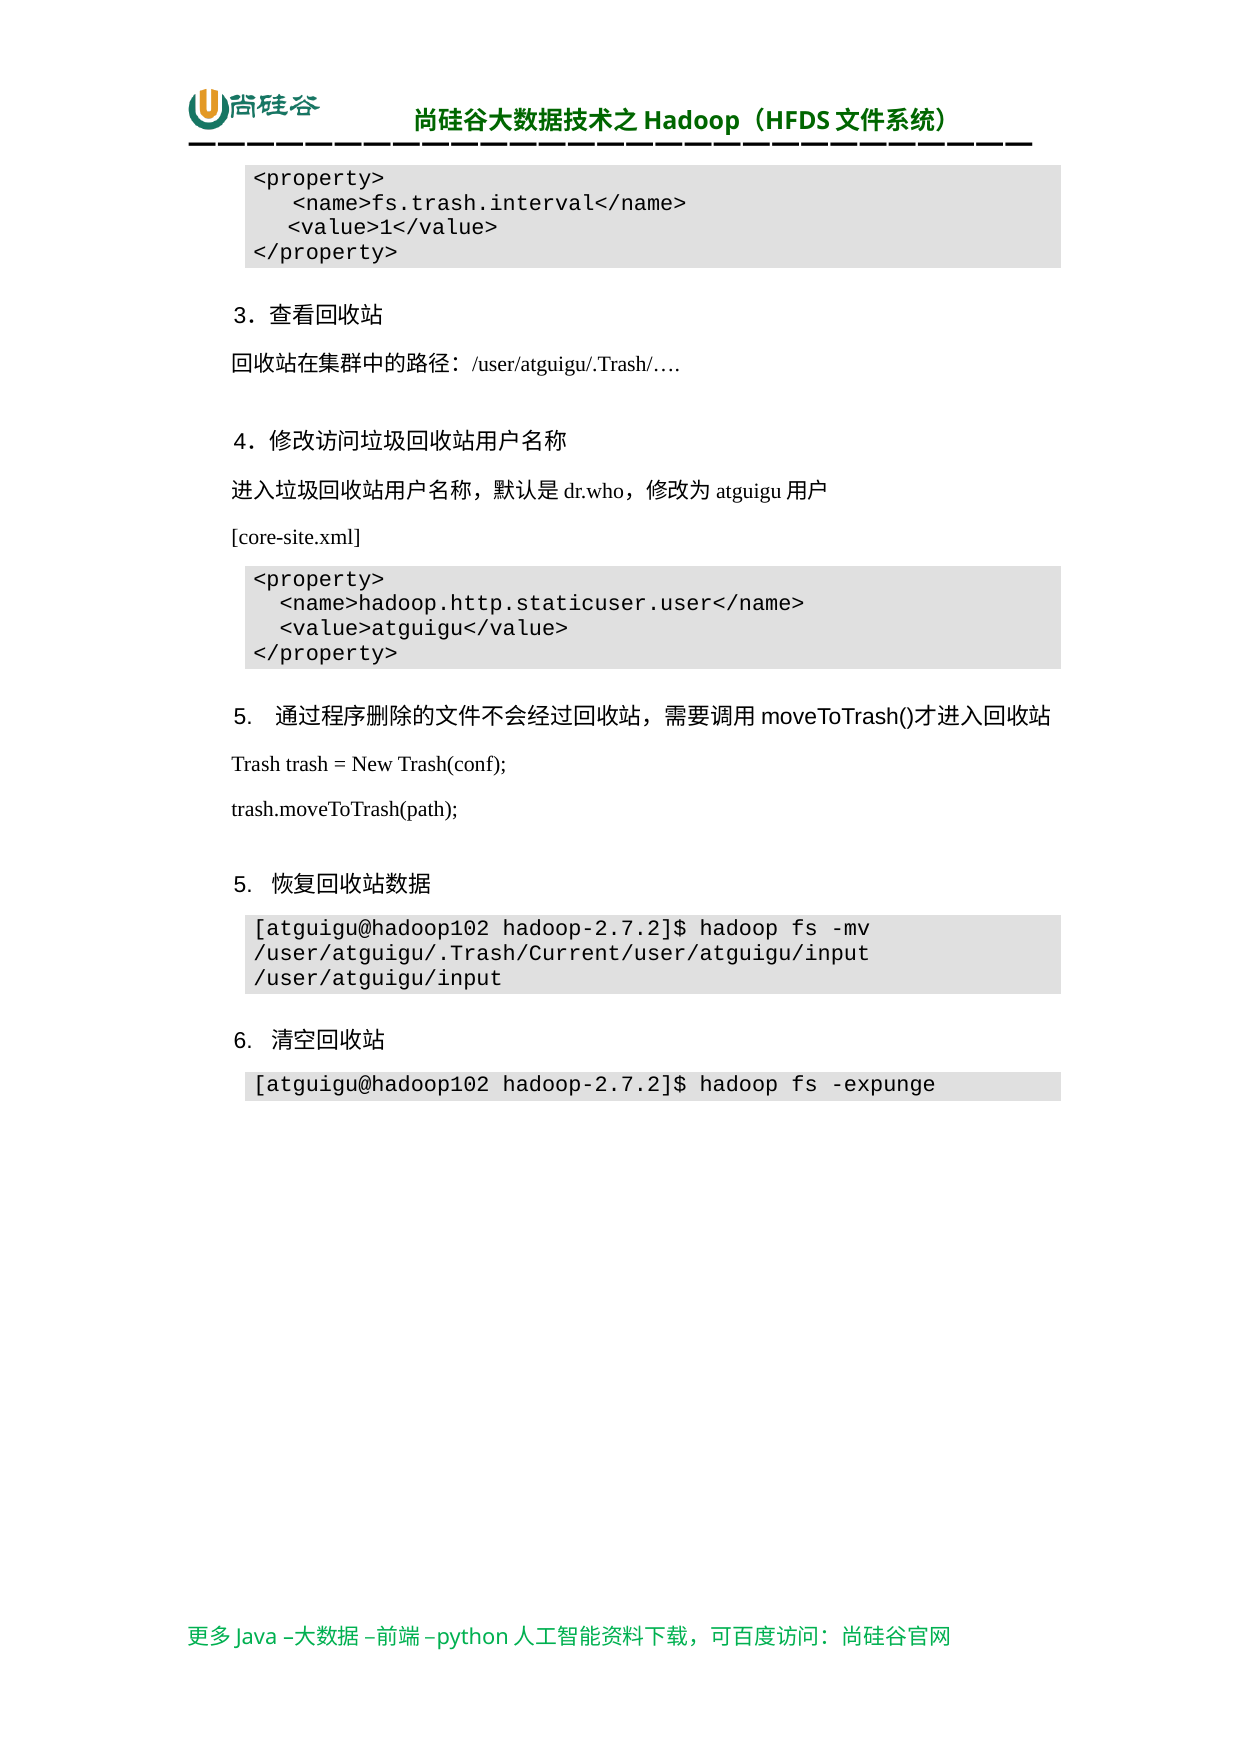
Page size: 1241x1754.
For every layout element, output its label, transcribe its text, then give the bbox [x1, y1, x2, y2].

text [atguigu@hadoop102 hadoop-2.7.2]$ hadoop fs -mv [245, 915, 1061, 942]
picture [187, 88, 320, 130]
text /user/atguigu/.Trash/Current/user/atguigu/input /user/atguigu/input [245, 942, 1061, 994]
text [core-site.xml] [187, 521, 1053, 553]
text 4．修改访问垃圾回收站用户名称 [187, 407, 1053, 472]
text Trash trash = New Trash(conf); [231, 747, 1053, 779]
text trash.moveToTrash(path); [231, 792, 1053, 824]
text <value>atguigu</value> [245, 617, 1061, 642]
list 恢复回收站数据 [233, 850, 1053, 915]
text 5. 通过程序删除的文件不会经过回收站，需要调用moveToTrash()才进入回收站 [187, 682, 1053, 747]
text </property> [245, 642, 1061, 669]
text <name>fs.trash.interval</name> [245, 192, 1061, 216]
text </property> [245, 241, 1061, 268]
text 3．查看回收站 [187, 281, 1053, 346]
text <property> [245, 165, 1061, 192]
text <name>hadoop.http.staticuser.user</name> [245, 593, 1061, 617]
list 清空回收站 [233, 1007, 1053, 1072]
text 进入垃圾回收站用户名称，默认是dr.who，修改为atguigu用户 [187, 472, 1053, 505]
text [atguigu@hadoop102 hadoop-2.7.2]$ hadoop fs -expunge [245, 1072, 1061, 1101]
text <property> [245, 566, 1061, 593]
text <value>1</value> [245, 216, 1061, 241]
text 回收站在集群中的路径：/user/atguigu/.Trash/…. [187, 346, 1053, 378]
